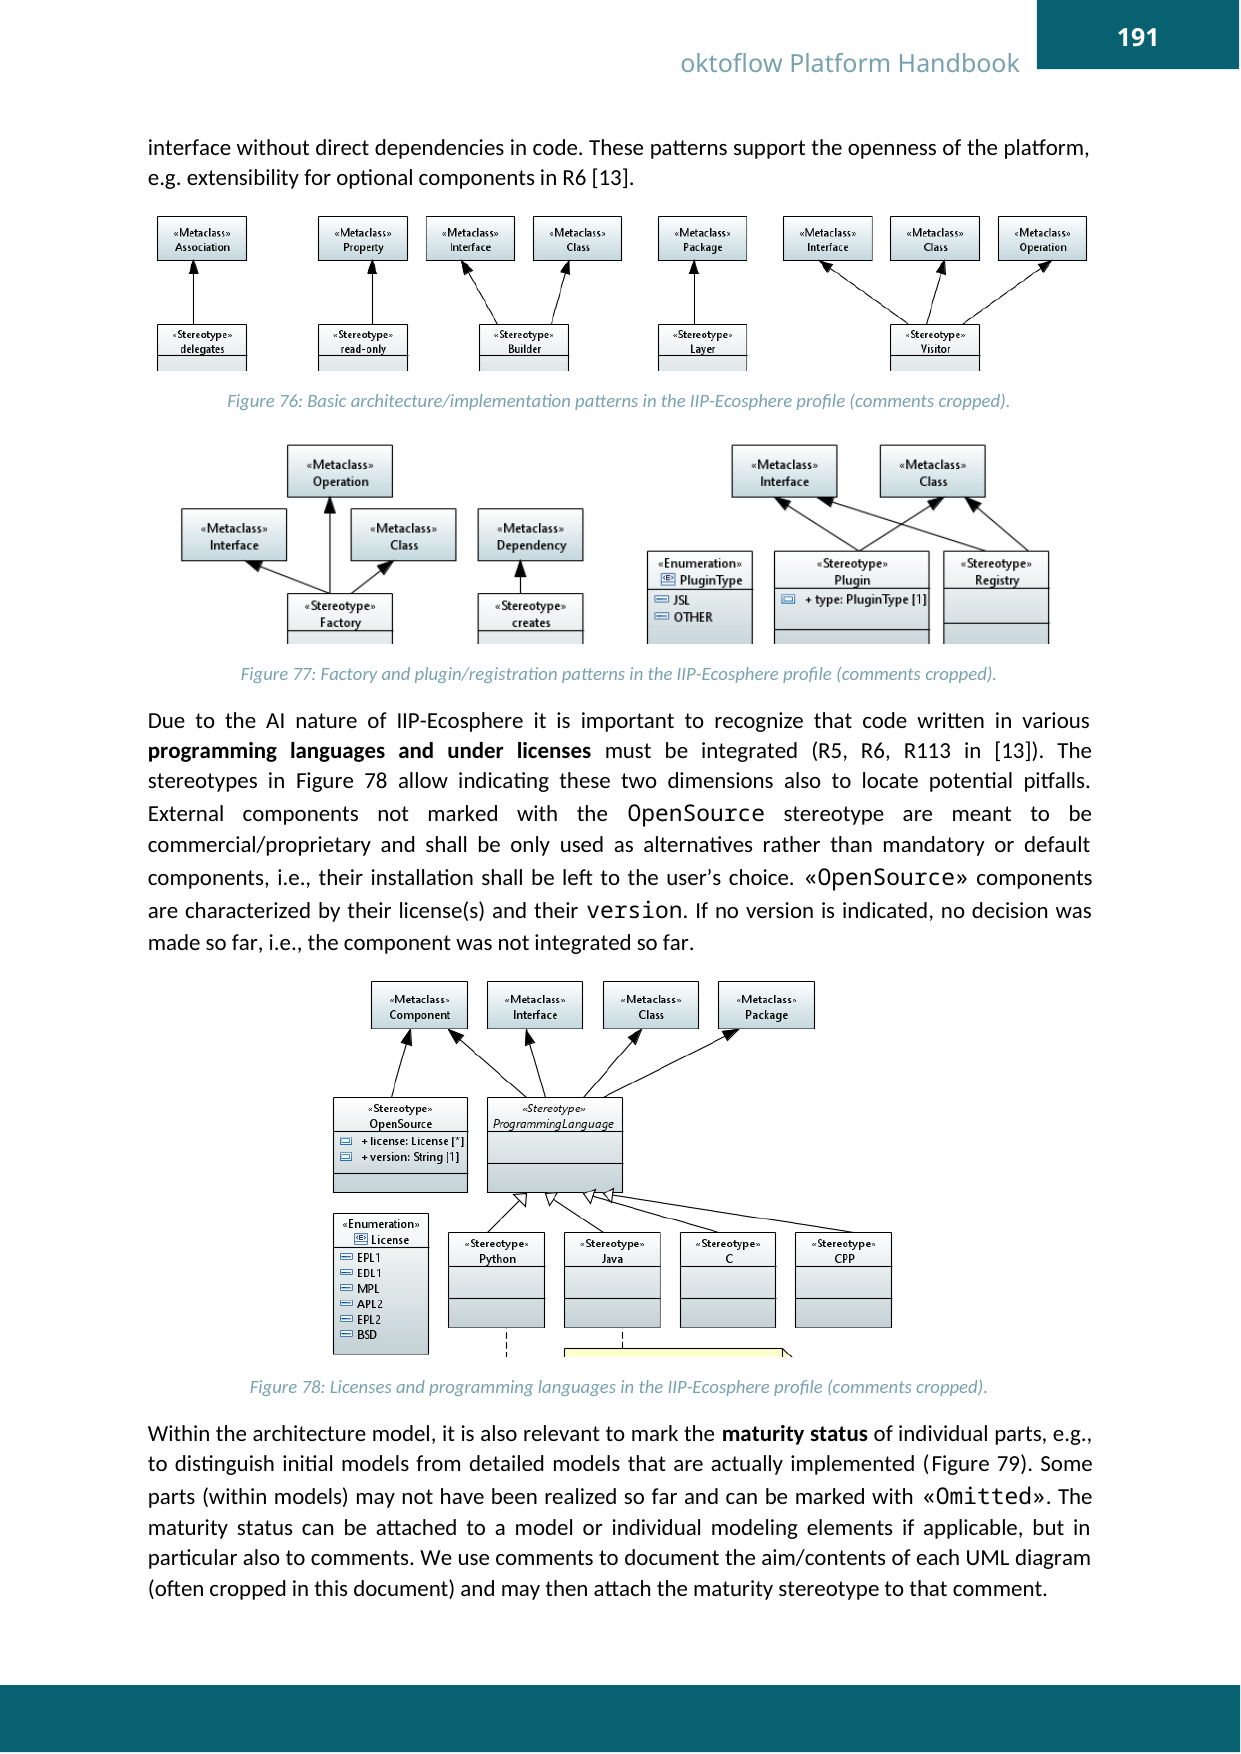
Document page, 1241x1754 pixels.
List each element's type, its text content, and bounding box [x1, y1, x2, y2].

picture [148, 210, 1092, 371]
picture [176, 433, 1064, 644]
picture [315, 974, 925, 1357]
text Figure 78: Licenses and programming languages in the IIP-Ecosphere profile (comments cropped). [148, 1375, 1093, 1398]
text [148, 133, 1093, 191]
text Due to the AI nature of IIP-Ecosphere it is important to recognize that code written in various programming languages and under licenses must be integrated (R5, R6, R113 in [13]). The stereotypes in Figure 78 allow indicating these two dimensions also to locate potential pitfalls. External components not marked with the OpenSource stereotype are meant to be commercial/proprietary and shall be only used as alternatives rather than mandatory or default components, i.e., their installation shall be left to the user’s choice. «OpenSource» components are characterized by their license(s) and their version. If no version is indicated, no decision was made so far, i.e., the component was not integrated so far. [148, 706, 1093, 956]
text Within the architecture model, it is also relevant to mark the maturity status of individual parts, e.g., to distinguish initial models from detailed models that are actually implemented (Figure 79). Some parts (within models) may not have been realized so far and can be marked with «Omitted». The maturity status can be attached to a model or individual modeling elements if applicable, but in particular also to comments. We use comments to document the aim/contents of each UML diagram (often cropped in this document) and may then attach the maturity stereotype to that comment. [148, 1419, 1093, 1602]
text Figure 77: Factory and plugin/registration patterns in the IIP-Ecosphere profile (comments cropped). [148, 662, 1093, 685]
text Figure 76: Basic architecture/implementation patterns in the IIP-Ecosphere profile (comments cropped). [148, 389, 1093, 412]
